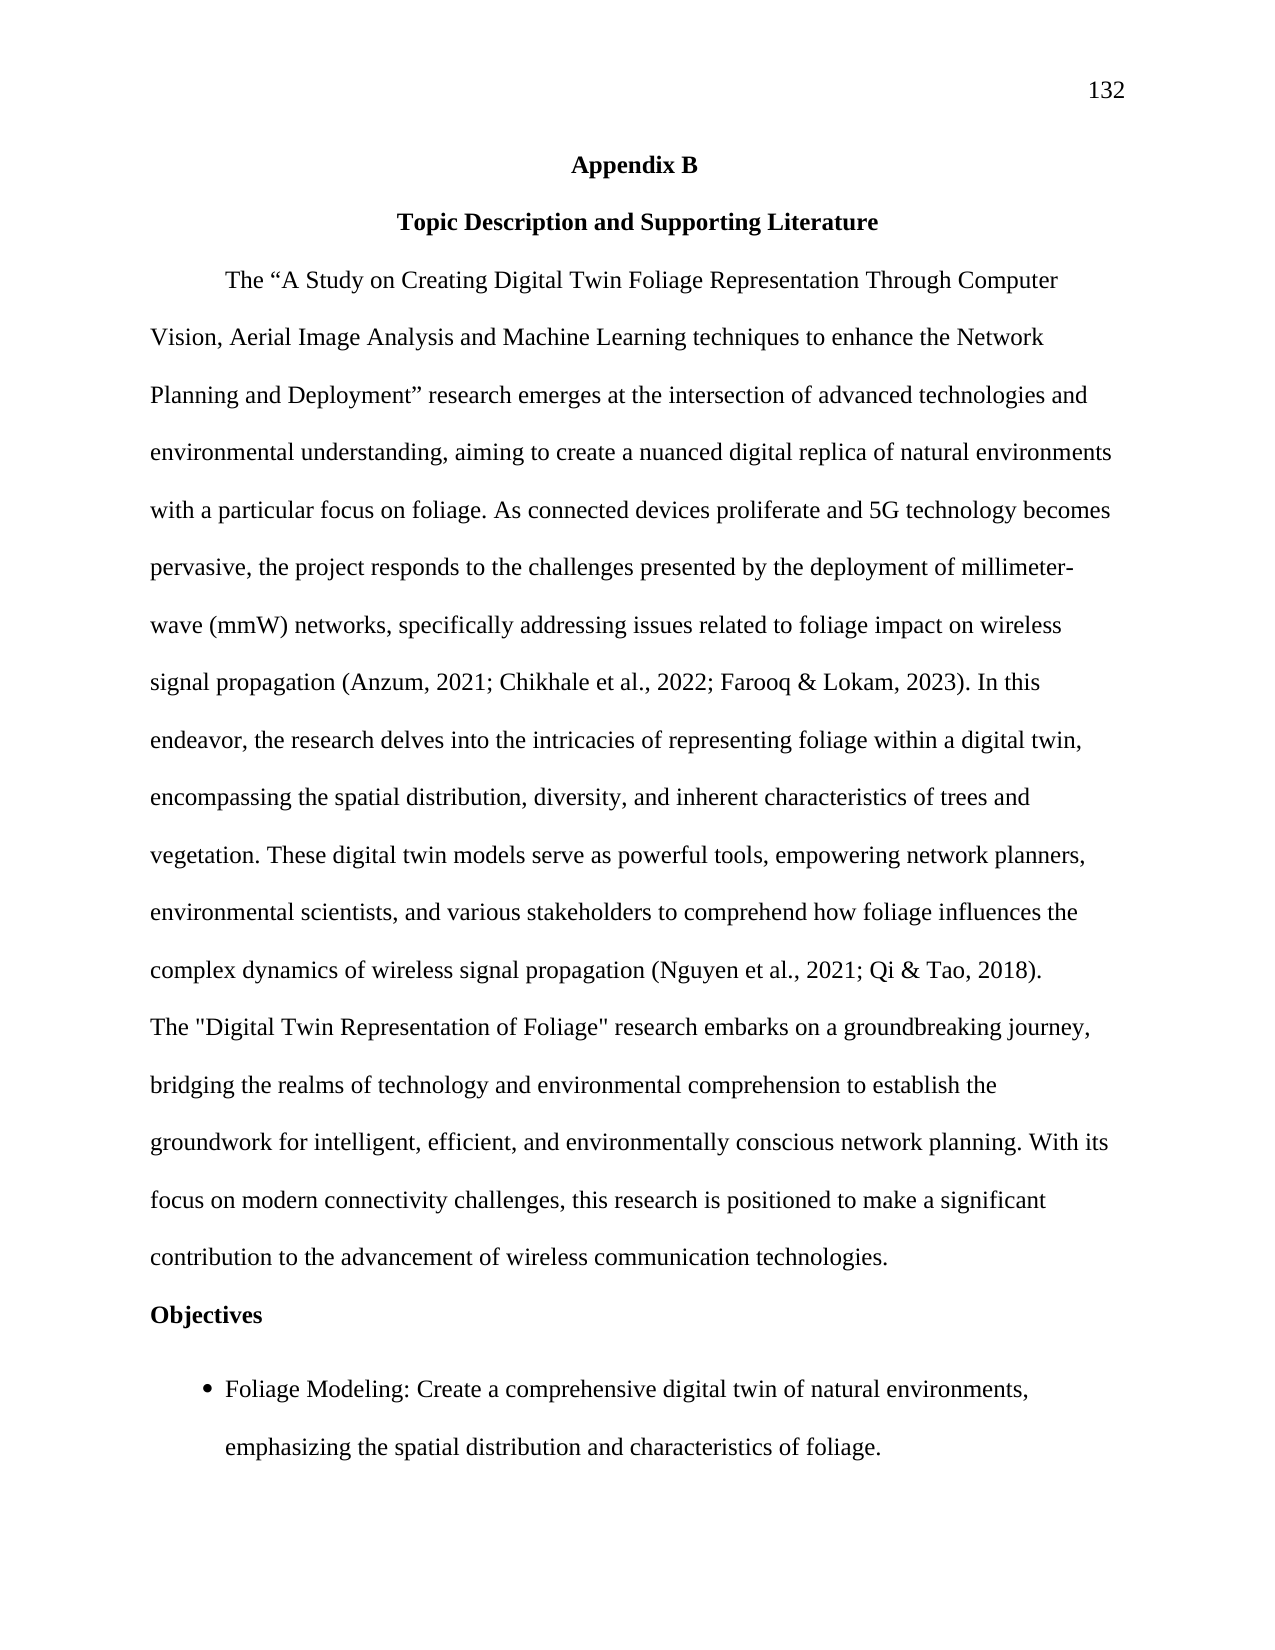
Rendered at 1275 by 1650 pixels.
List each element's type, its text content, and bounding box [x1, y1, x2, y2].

text The “A Study on Creating Digital Twin Foliage Representation Through Computer Vision, Aerial Image Analysis and Machine Learning techniques to enhance the Network Planning and Deployment” research emerges at the intersection of advanced technologies and environmental understanding, aiming to create a nuanced digital replica of natural environments with a particular focus on foliage. As connected devices proliferate and 5G technology becomes pervasive, the project responds to the challenges presented by the deployment of millimeter-wave (mmW) networks, specifically addressing issues related to foliage impact on wireless signal propagation (Anzum, 2021; Chikhale et al., 2022; Farooq & Lokam, 2023). In this endeavor, the research delves into the intricacies of representing foliage within a digital twin, encompassing the spatial distribution, diversity, and inherent characteristics of trees and vegetation. These digital twin models serve as powerful tools, empowering network planners, environmental scientists, and various stakeholders to comprehend how foliage influences the complex dynamics of wireless signal propagation (Nguyen et al., 2021; Qi & Tao, 2018). [150, 265, 1125, 984]
text The "Digital Twin Representation of Foliage" research embarks on a groundbreaking journey, bridging the realms of technology and environmental comprehension to establish the groundwork for intelligent, efficient, and environmentally conscious network planning. With its focus on modern connectivity challenges, this research is positioned to make a significant contribution to the advancement of wireless communication technologies. [150, 1012, 1125, 1271]
list Foliage Modeling: Create a comprehensive digital twin of natural environments, emphasizing the spatial distribution and characteristics of foliage. [203, 1374, 1125, 1460]
subtitle Appendix B Topic Description and Supporting Literature [150, 150, 1125, 236]
text Objectives [150, 1300, 1125, 1329]
